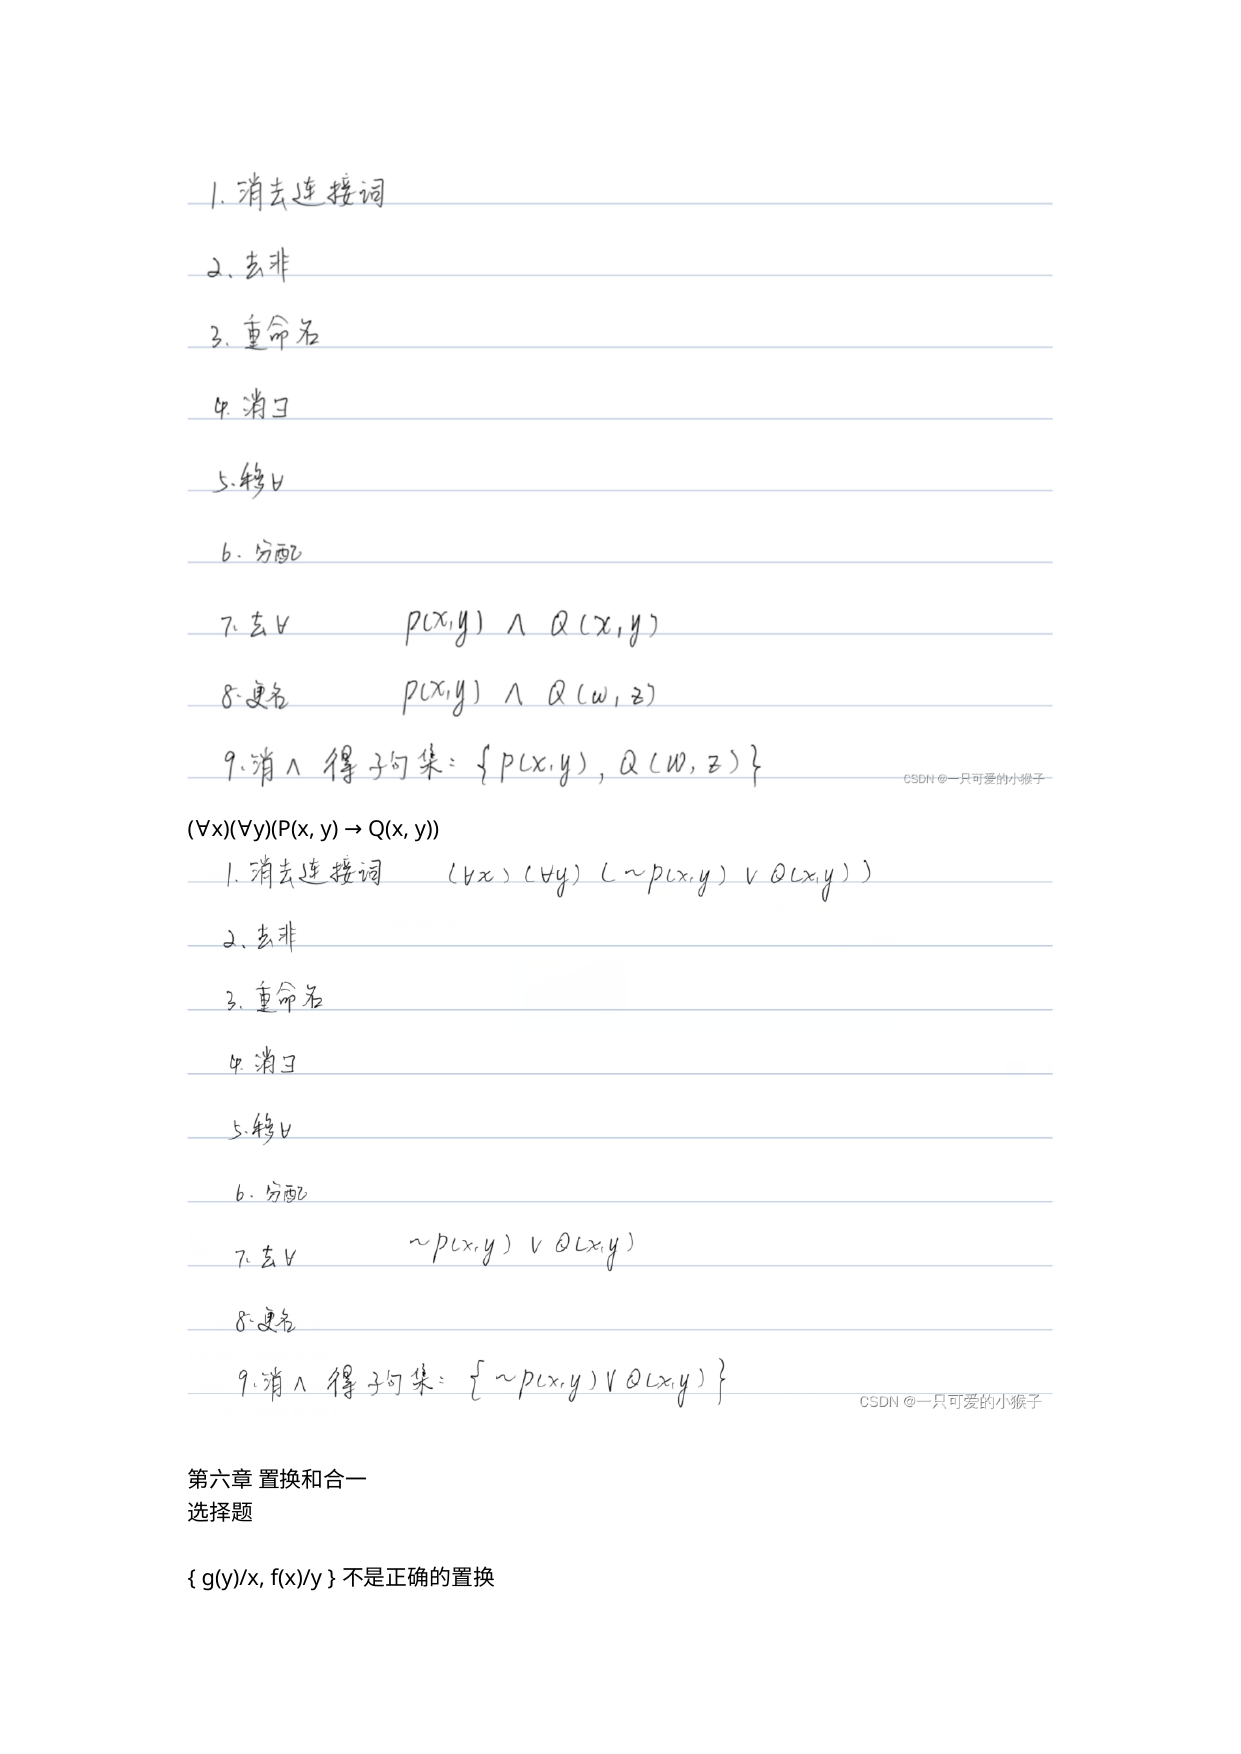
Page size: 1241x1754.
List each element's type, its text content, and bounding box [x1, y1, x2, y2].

text (∀x)(∀y)(P(x, y) → Q(x, y)) [187, 812, 1053, 844]
picture [187, 162, 1053, 790]
picture [187, 844, 1053, 1416]
text { g(y)/x, f(x)/y } 不是正确的置换 [187, 1559, 1053, 1592]
text 选择题 [187, 1494, 1053, 1527]
text 第六章 置换和合一 [187, 1462, 1053, 1494]
